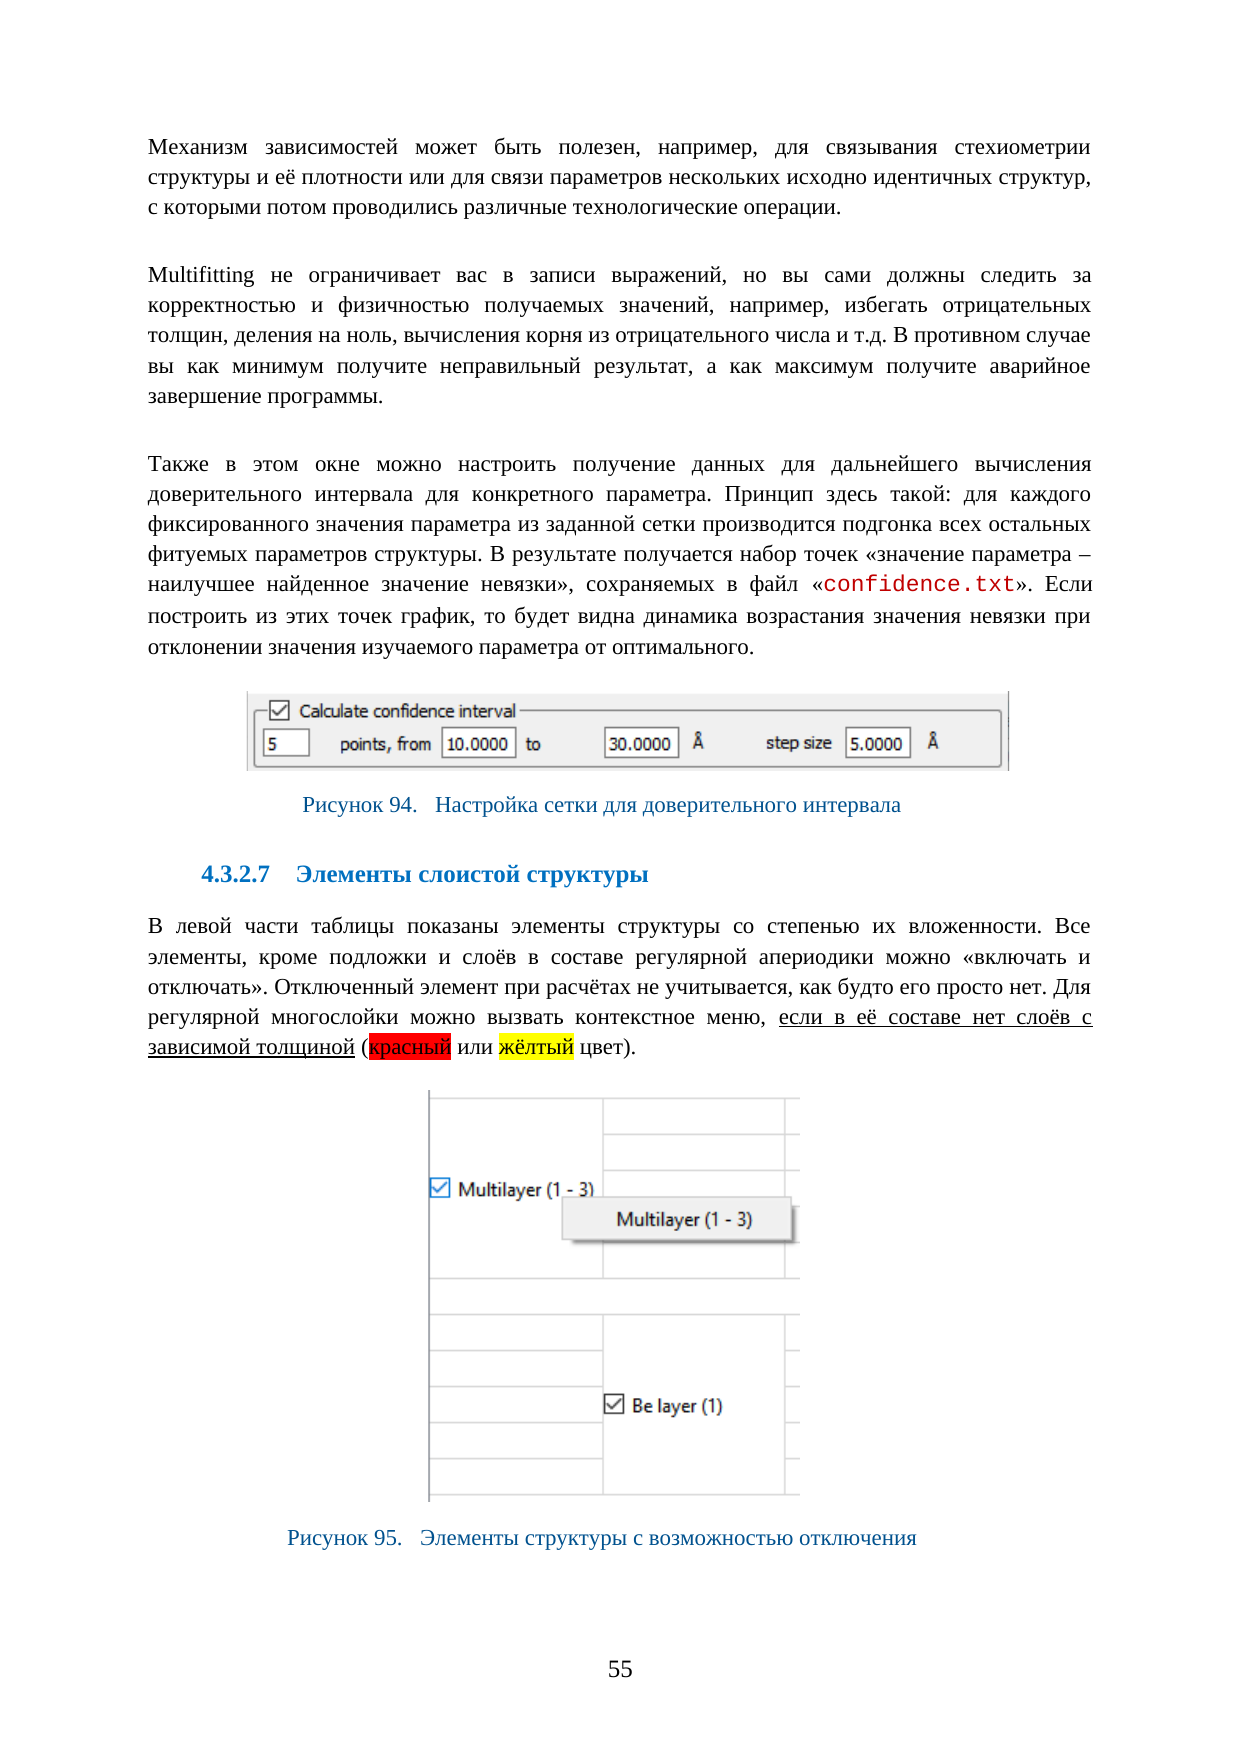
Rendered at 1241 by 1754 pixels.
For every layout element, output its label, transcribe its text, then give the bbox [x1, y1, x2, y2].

picture [427, 1090, 800, 1502]
subtitle Элементы слоистой структуры [201, 859, 1093, 887]
text Механизм зависимостей может быть полезен, например, для связывания стехиометрии структуры и её плотности или для связи параметров нескольких исходно идентичных структур, с которыми потом проводились различные технологические операции. [148, 133, 1093, 220]
text Также в этом окне можно настроить получение данных для дальнейшего вычисления доверительного интервала для конкретного параметра. Принцип здесь такой: для каждого фиксированного значения параметра из заданной сетки производится подгонка всех остальных фитуемых параметров структуры. В результате получается набор точек «значение параметра – наилучшее найденное значение невязки», сохраняемых в файл «confidence.txt». Если построить из этих точек график, то будет видна динамика возрастания значения невязки при отклонении значения изучаемого параметра от оптимального. [148, 449, 1093, 659]
picture [246, 691, 1010, 771]
text В левой части таблицы показаны элементы структуры со степенью их вложенности. Все элементы, кроме подложки и слоёв в составе регулярной апериодики можно «включать и отключать». Отключенный элемент при расчётах не учитывается, как будто его просто нет. Для регулярной многослойки можно вызвать контекстное меню, если в её составе нет слоёв с зависимой толщиной (красный или жёлтый цвет). [148, 912, 1093, 1060]
text Multifitting не ограничивает вас в записи выражений, но вы сами должны следить за корректностью и физичностью получаемых значений, например, избегать отрицательных толщин, деления на ноль, вычисления корня из отрицательного числа и т.д. В противном случае вы как минимум получите неправильный результат, а как максимум получите аварийное завершение программы. [148, 261, 1093, 408]
